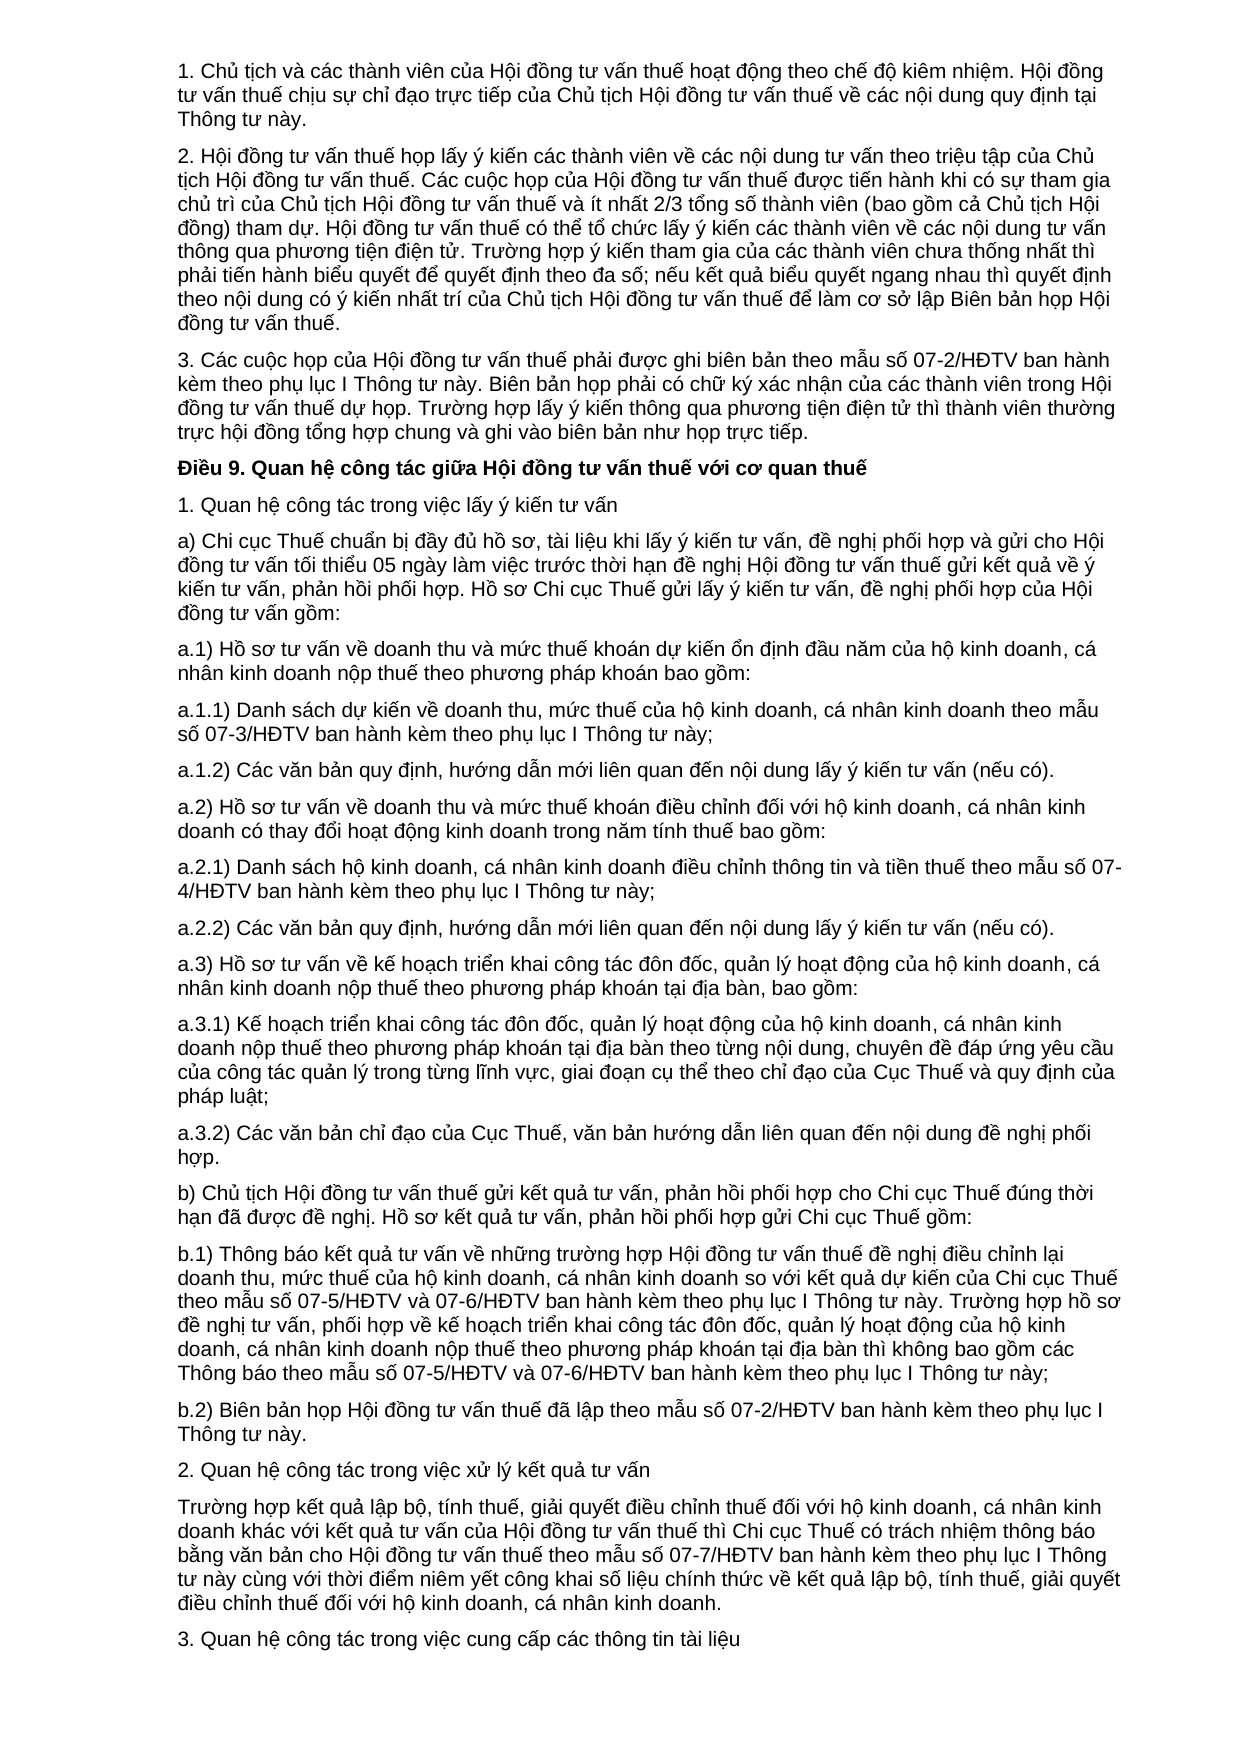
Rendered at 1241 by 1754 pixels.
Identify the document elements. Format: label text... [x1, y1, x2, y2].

text a.1.2) Các văn bản quy định, hướng dẫn mới liên quan đến nội dung lấy ý kiến tư vấn (nếu có). [177, 758, 1122, 782]
text b.2) Biên bản họp Hội đồng tư vấn thuế đã lập theo mẫu số 07-2/HĐTV ban hành kèm theo phụ lục I Thông tư này. [177, 1398, 1122, 1446]
text a.1) Hồ sơ tư vấn về doanh thu và mức thuế khoán dự kiến ổn định đầu năm của hộ kinh doanh, cá nhân kinh doanh nộp thuế theo phương pháp khoán bao gồm: [177, 637, 1122, 685]
text a.3.1) Kế hoạch triển khai công tác đôn đốc, quản lý hoạt động của hộ kinh doanh, cá nhân kinh doanh nộp thuế theo phương pháp khoán tại địa bàn theo từng nội dung, chuyên đề đáp ứng yêu cầu của công tác quản lý trong từng lĩnh vực, giai đoạn cụ thể theo chỉ đạo của Cục Thuế và quy định của pháp luật; [177, 1012, 1122, 1108]
text a.2.1) Danh sách hộ kinh doanh, cá nhân kinh doanh điều chỉnh thông tin và tiền thuế theo mẫu số 07-4/HĐTV ban hành kèm theo phụ lục I Thông tư này; [177, 855, 1122, 903]
text 1. Chủ tịch và các thành viên của Hội đồng tư vấn thuế hoạt động theo chế độ kiêm nhiệm. Hội đồng tư vấn thuế chịu sự chỉ đạo trực tiếp của Chủ tịch Hội đồng tư vấn thuế về các nội dung quy định tại Thông tư này. [177, 59, 1122, 131]
text 3. Quan hệ công tác trong việc cung cấp các thông tin tài liệu [177, 1627, 1122, 1651]
text a.2) Hồ sơ tư vấn về doanh thu và mức thuế khoán điều chỉnh đối với hộ kinh doanh, cá nhân kinh doanh có thay đổi hoạt động kinh doanh trong năm tính thuế bao gồm: [177, 794, 1122, 842]
text a) Chi cục Thuế chuẩn bị đầy đủ hồ sơ, tài liệu khi lấy ý kiến tư vấn, đề nghị phối hợp và gửi cho Hội đồng tư vấn tối thiểu 05 ngày làm việc trước thời hạn đề nghị Hội đồng tư vấn thuế gửi kết quả về ý kiến tư vấn, phản hồi phối hợp. Hồ sơ Chi cục Thuế gửi lấy ý kiến tư vấn, đề nghị phối hợp của Hội đồng tư vấn gồm: [177, 529, 1122, 625]
text b.1) Thông báo kết quả tư vấn về những trường hợp Hội đồng tư vấn thuế đề nghị điều chỉnh lại doanh thu, mức thuế của hộ kinh doanh, cá nhân kinh doanh so với kết quả dự kiến của Chi cục Thuế theo mẫu số 07-5/HĐTV và 07-6/HĐTV ban hành kèm theo phụ lục I Thông tư này. Trường hợp hồ sơ đề nghị tư vấn, phối hợp về kế hoạch triển khai công tác đôn đốc, quản lý hoạt động của hộ kinh doanh, cá nhân kinh doanh nộp thuế theo phương pháp khoán tại địa bàn thì không bao gồm các Thông báo theo mẫu số 07-5/HĐTV và 07-6/HĐTV ban hành kèm theo phụ lục I Thông tư này; [177, 1241, 1122, 1385]
text Trường hợp kết quả lập bộ, tính thuế, giải quyết điều chỉnh thuế đối với hộ kinh doanh, cá nhân kinh doanh khác với kết quả tư vấn của Hội đồng tư vấn thuế thì Chi cục Thuế có trách nhiệm thông báo bằng văn bản cho Hội đồng tư vấn thuế theo mẫu số 07-7/HĐTV ban hành kèm theo phụ lục I Thông tư này cùng với thời điểm niêm yết công khai số liệu chính thức về kết quả lập bộ, tính thuế, giải quyết điều chỉnh thuế đối với hộ kinh doanh, cá nhân kinh doanh. [177, 1494, 1122, 1614]
text a.1.1) Danh sách dự kiến về doanh thu, mức thuế của hộ kinh doanh, cá nhân kinh doanh theo mẫu số 07-3/HĐTV ban hành kèm theo phụ lục I Thông tư này; [177, 698, 1122, 746]
text 2. Hội đồng tư vấn thuế họp lấy ý kiến các thành viên về các nội dung tư vấn theo triệu tập của Chủ tịch Hội đồng tư vấn thuế. Các cuộc họp của Hội đồng tư vấn thuế được tiến hành khi có sự tham gia chủ trì của Chủ tịch Hội đồng tư vấn thuế và ít nhất 2/3 tổng số thành viên (bao gồm cả Chủ tịch Hội đồng) tham dự. Hội đồng tư vấn thuế có thể tổ chức lấy ý kiến các thành viên về các nội dung tư vấn thông qua phương tiện điện tử. Trường hợp ý kiến tham gia của các thành viên chưa thống nhất thì phải tiến hành biểu quyết để quyết định theo đa số; nếu kết quả biểu quyết ngang nhau thì quyết định theo nội dung có ý kiến nhất trí của Chủ tịch Hội đồng tư vấn thuế để làm cơ sở lập Biên bản họp Hội đồng tư vấn thuế. [177, 143, 1122, 335]
text b) Chủ tịch Hội đồng tư vấn thuế gửi kết quả tư vấn, phản hồi phối hợp cho Chi cục Thuế đúng thời hạn đã được đề nghị. Hồ sơ kết quả tư vấn, phản hồi phối hợp gửi Chi cục Thuế gồm: [177, 1181, 1122, 1229]
text a.2.2) Các văn bản quy định, hướng dẫn mới liên quan đến nội dung lấy ý kiến tư vấn (nếu có). [177, 915, 1122, 939]
text 2. Quan hệ công tác trong việc xử lý kết quả tư vấn [177, 1458, 1122, 1482]
text 1. Quan hệ công tác trong việc lấy ý kiến tư vấn [177, 492, 1122, 516]
text a.3.2) Các văn bản chỉ đạo của Cục Thuế, văn bản hướng dẫn liên quan đến nội dung đề nghị phối hợp. [177, 1121, 1122, 1168]
text 3. Các cuộc họp của Hội đồng tư vấn thuế phải được ghi biên bản theo mẫu số 07-2/HĐTV ban hành kèm theo phụ lục I Thông tư này. Biên bản họp phải có chữ ký xác nhận của các thành viên trong Hội đồng tư vấn thuế dự họp. Trường hợp lấy ý kiến thông qua phương tiện điện tử thì thành viên thường trực hội đồng tổng hợp chung và ghi vào biên bản như họp trực tiếp. [177, 348, 1122, 443]
text a.3) Hồ sơ tư vấn về kế hoạch triển khai công tác đôn đốc, quản lý hoạt động của hộ kinh doanh, cá nhân kinh doanh nộp thuế theo phương pháp khoán tại địa bàn, bao gồm: [177, 952, 1122, 1000]
subtitle Điều 9. Quan hệ công tác giữa Hội đồng tư vấn thuế với cơ quan thuế [177, 456, 1122, 480]
